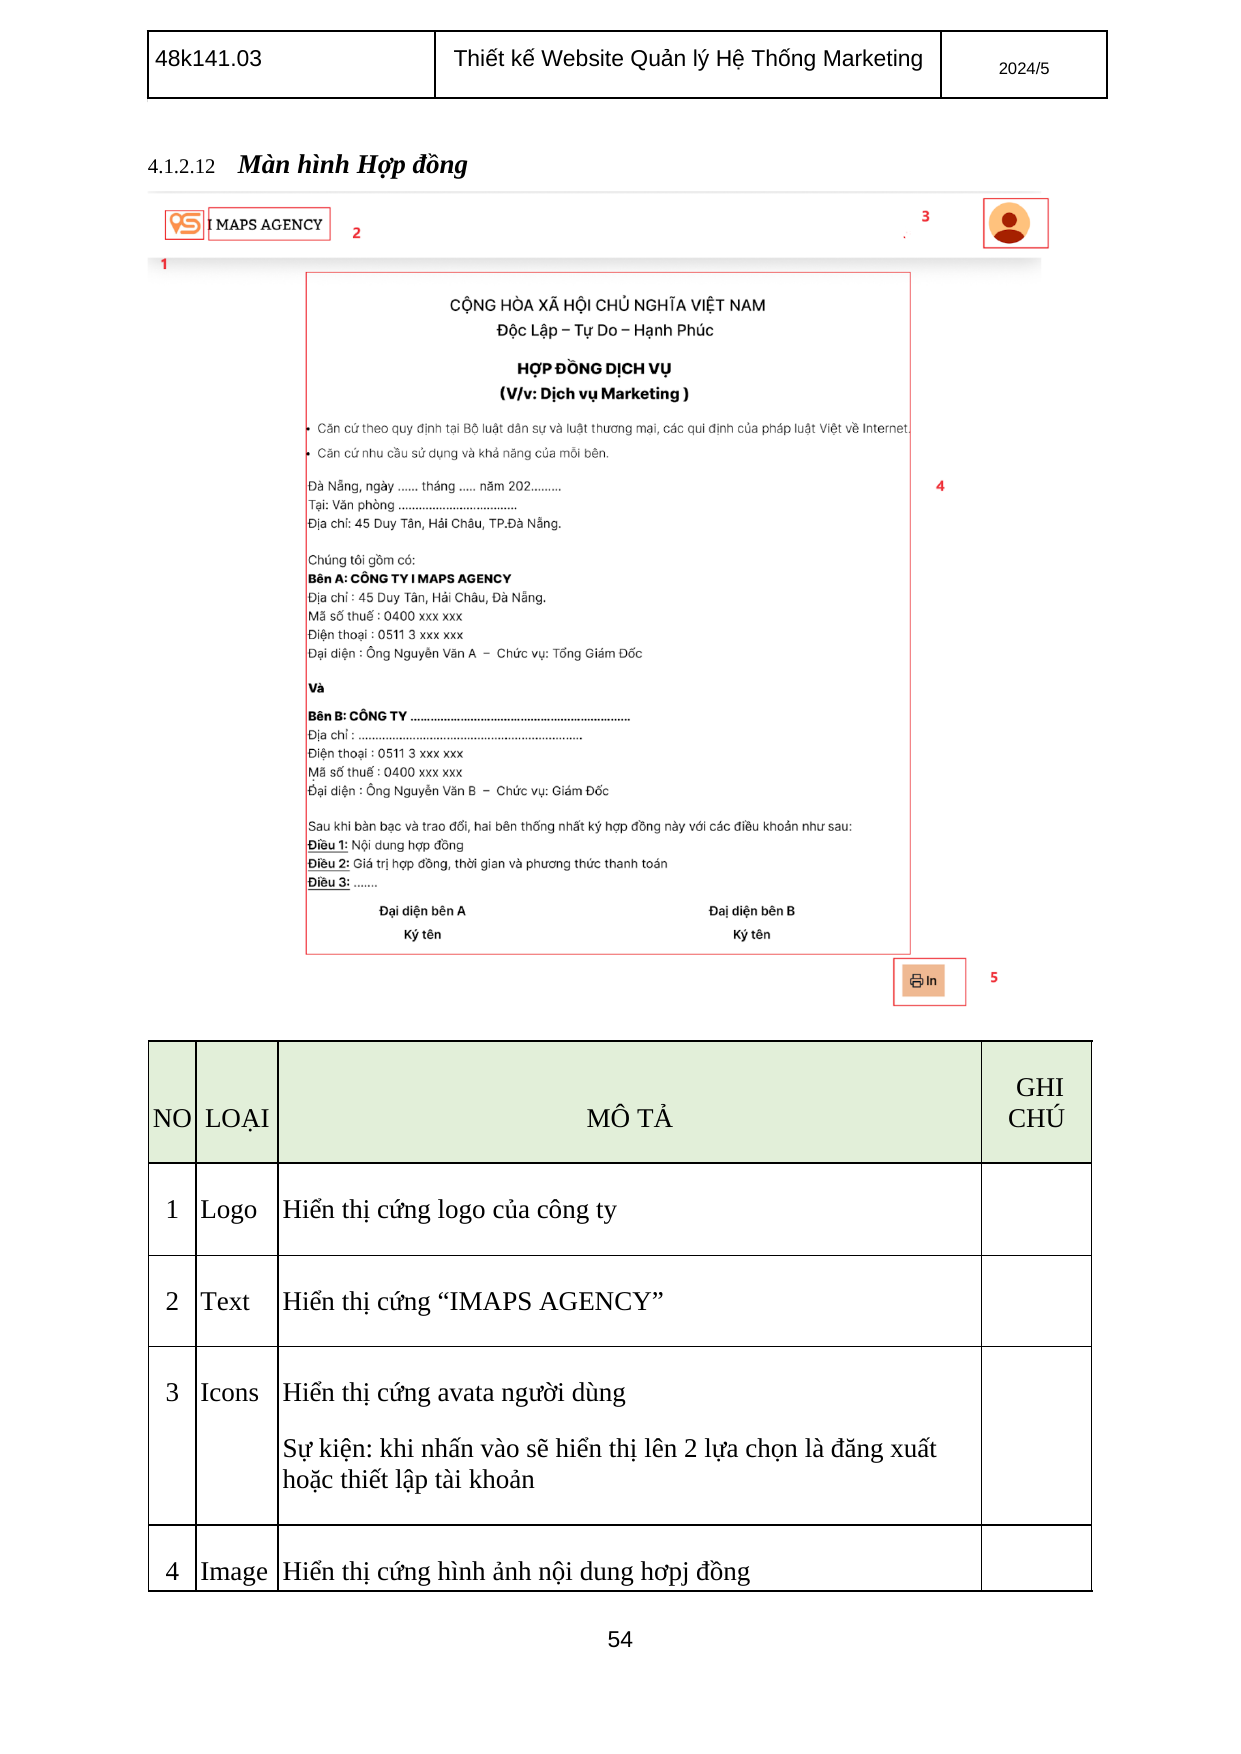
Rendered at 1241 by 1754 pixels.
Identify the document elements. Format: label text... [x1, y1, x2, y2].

picture [147, 191, 1088, 1040]
table_cell 1 [149, 1164, 195, 1254]
table_cell [982, 1526, 1091, 1590]
table_cell Icons [197, 1347, 277, 1524]
table_cell 3 [149, 1347, 195, 1524]
table_header LOẠI [197, 1042, 277, 1162]
table_cell 4 [149, 1526, 195, 1590]
table_cell [982, 1164, 1091, 1254]
table_cell Image [197, 1526, 277, 1590]
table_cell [279, 1526, 981, 1590]
table_cell Text [197, 1256, 277, 1346]
table_header GHI CHÚ [982, 1042, 1091, 1162]
table_cell Hiển thị cứng logo của công ty [279, 1164, 981, 1254]
table_cell [982, 1347, 1091, 1524]
table_cell 2 [149, 1256, 195, 1346]
table_cell Hiển thị cứng avata người dùng Sự kiện: khi nhấn vào sẽ hiển thị lên 2 lựa chọn là đăng xuất hoặc thiết lập tài khoản [279, 1347, 981, 1524]
table_cell [982, 1256, 1091, 1346]
table_header MÔ TẢ [279, 1042, 981, 1162]
table_cell Hiển thị cứng “IMAPS AGENCY” [279, 1256, 981, 1346]
subtitle Màn hình Hợp đồng [148, 148, 1092, 179]
table_header NO [149, 1042, 195, 1162]
table_cell Logo [197, 1164, 277, 1254]
